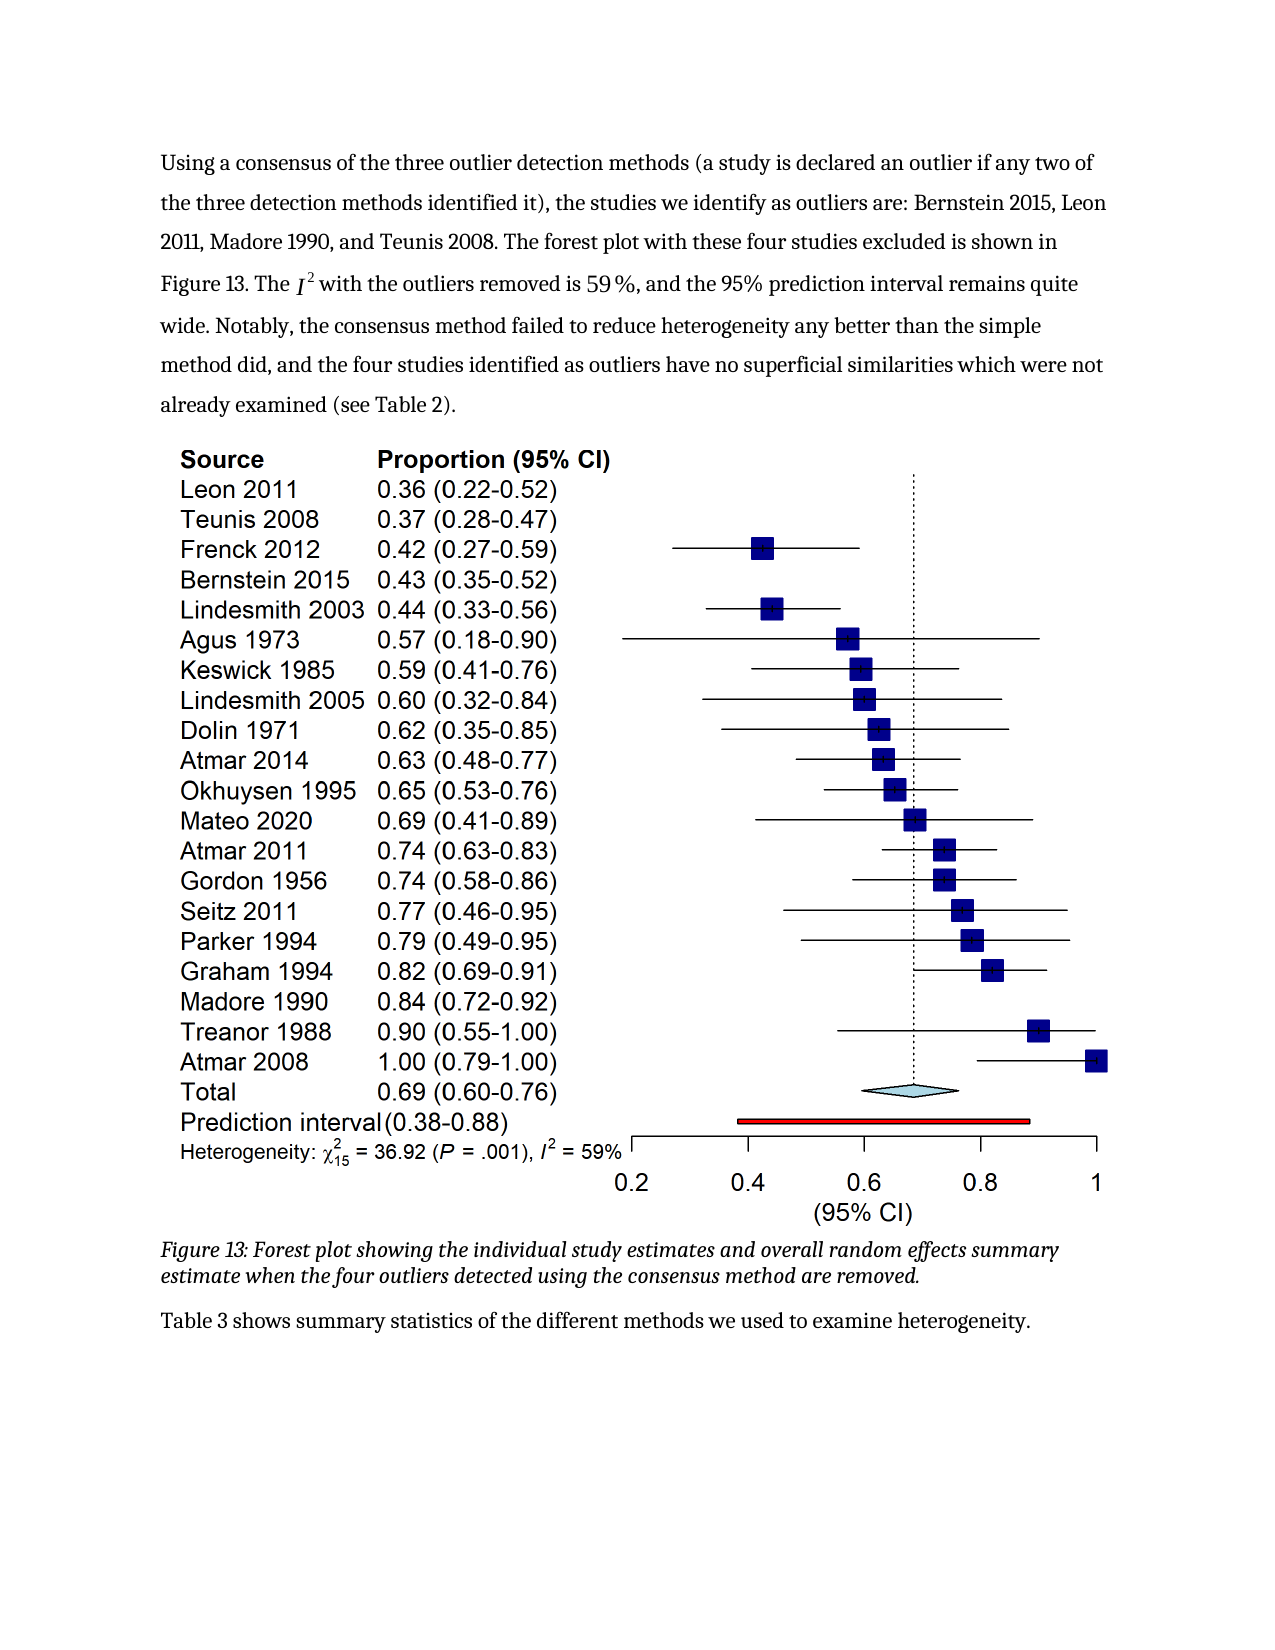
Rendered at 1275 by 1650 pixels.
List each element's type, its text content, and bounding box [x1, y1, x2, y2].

text Using a consensus of the three outlier detection methods (a study is declared an outlier if any two of the three detection methods identified it), the studies we identify as outliers are: Bernstein 2015, Leon 2011, Madore 1990, and Teunis 2008. The forest plot with these four studies excluded is shown in Figure 13. The with the outliers removed is , and the 95% prediction interval remains quite wide. Notably, the consensus method failed to reduce heterogeneity any better than the simple method did, and the four studies identified as outliers have no superficial similarities which were not already examined (see Table 2). [160, 150, 1114, 418]
picture [179, 450, 1108, 1226]
text Table 3 shows summary statistics of the different methods we used to examine heterogeneity. [160, 1308, 1114, 1334]
text Figure 13: Forest plot showing the individual study estimates and overall random effects summary estimate when the four outliers detected using the consensus method are removed. [160, 1236, 1114, 1289]
